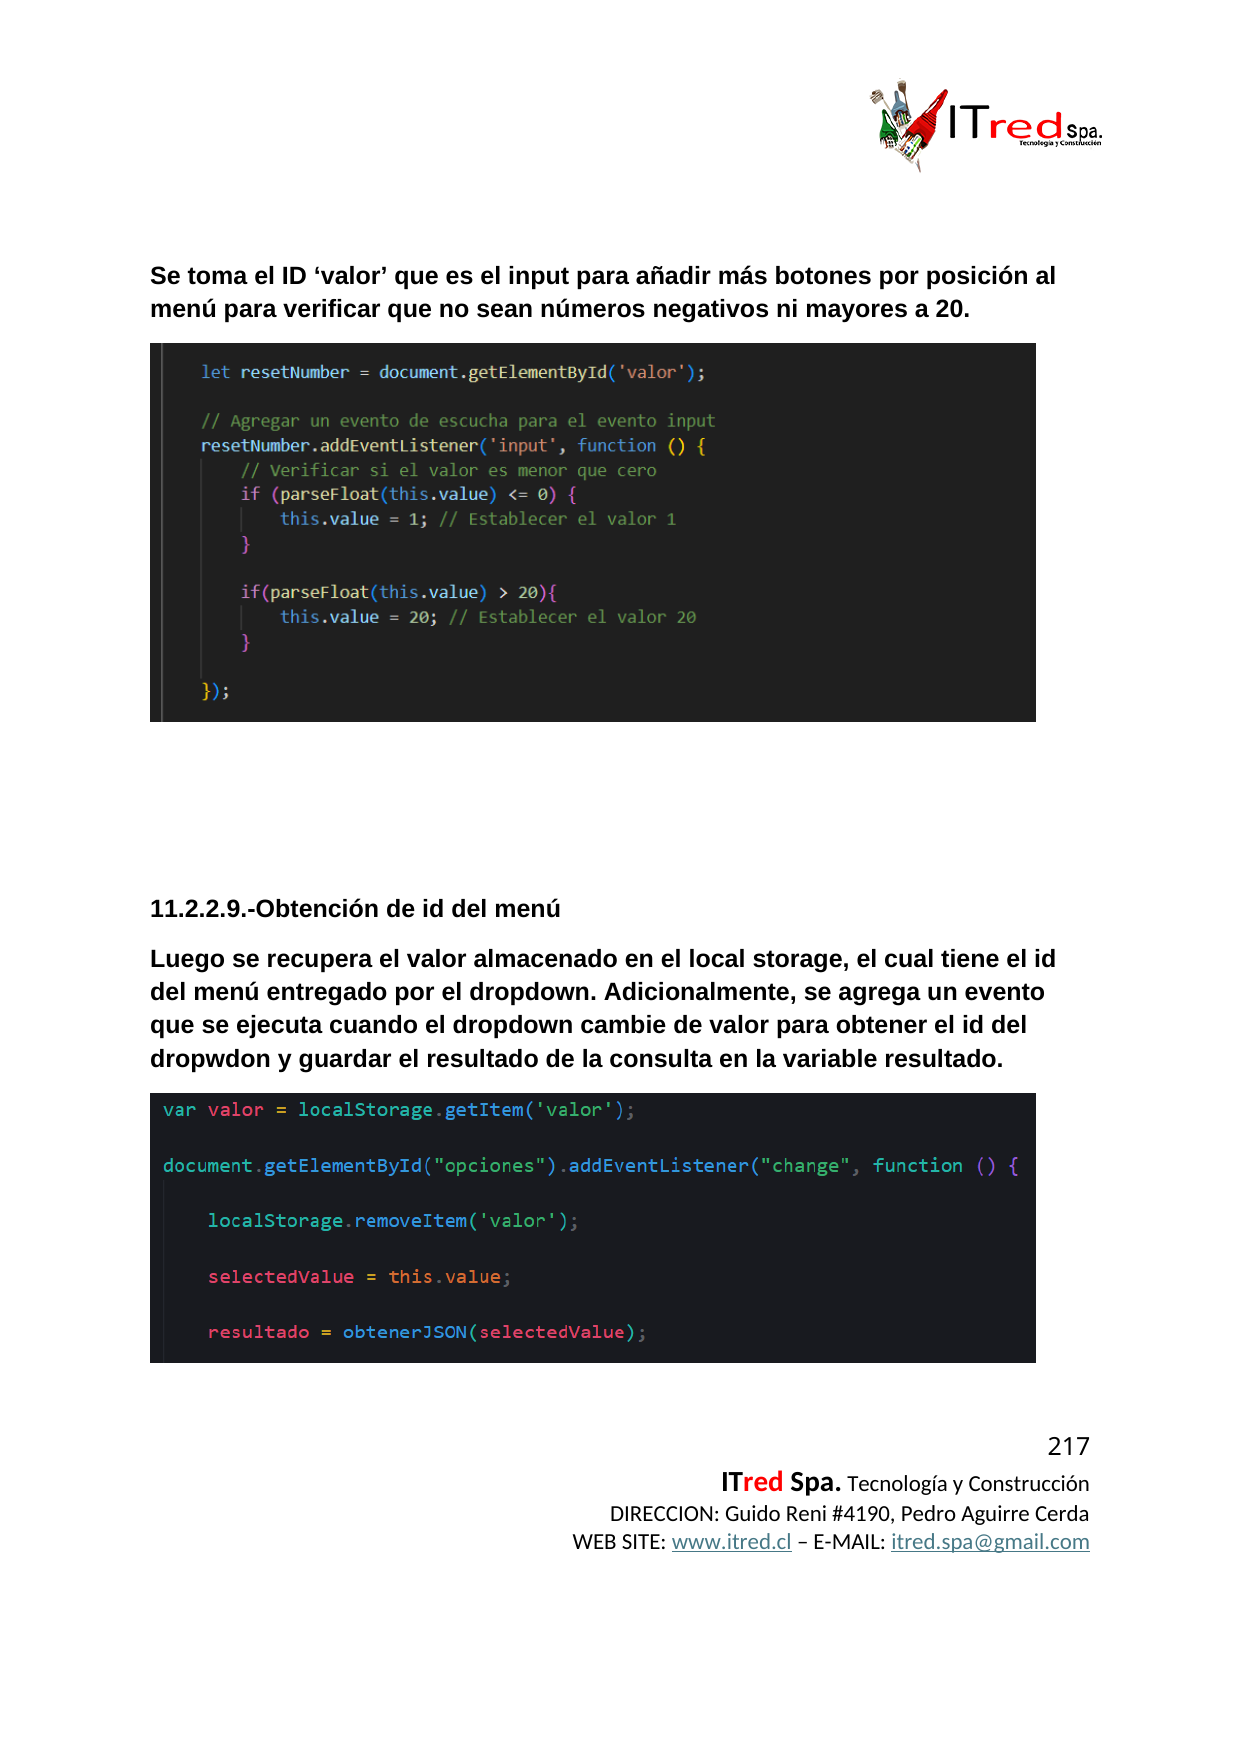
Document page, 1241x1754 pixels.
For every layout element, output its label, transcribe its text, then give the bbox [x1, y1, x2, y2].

text 11.2.2.9.-Obtención de id del menú [150, 893, 1090, 922]
picture [150, 343, 1036, 722]
text Luego se recupera el valor almacenado en el local storage, el cual tiene el id del menú entregado por el dropdown. Adicionalmente, se agrega un evento que se ejecuta cuando el dropdown cambie de valor para obtener el id del dropwdon y guardar el resultado de la consulta en la variable resultado. [150, 943, 1090, 1072]
picture [150, 1093, 1036, 1363]
text Se toma el ID ‘valor’ que es el input para añadir más botones por posición al menú para verificar que no sean números negativos ni mayores a 20. [150, 261, 1090, 323]
picture [868, 77, 1102, 174]
